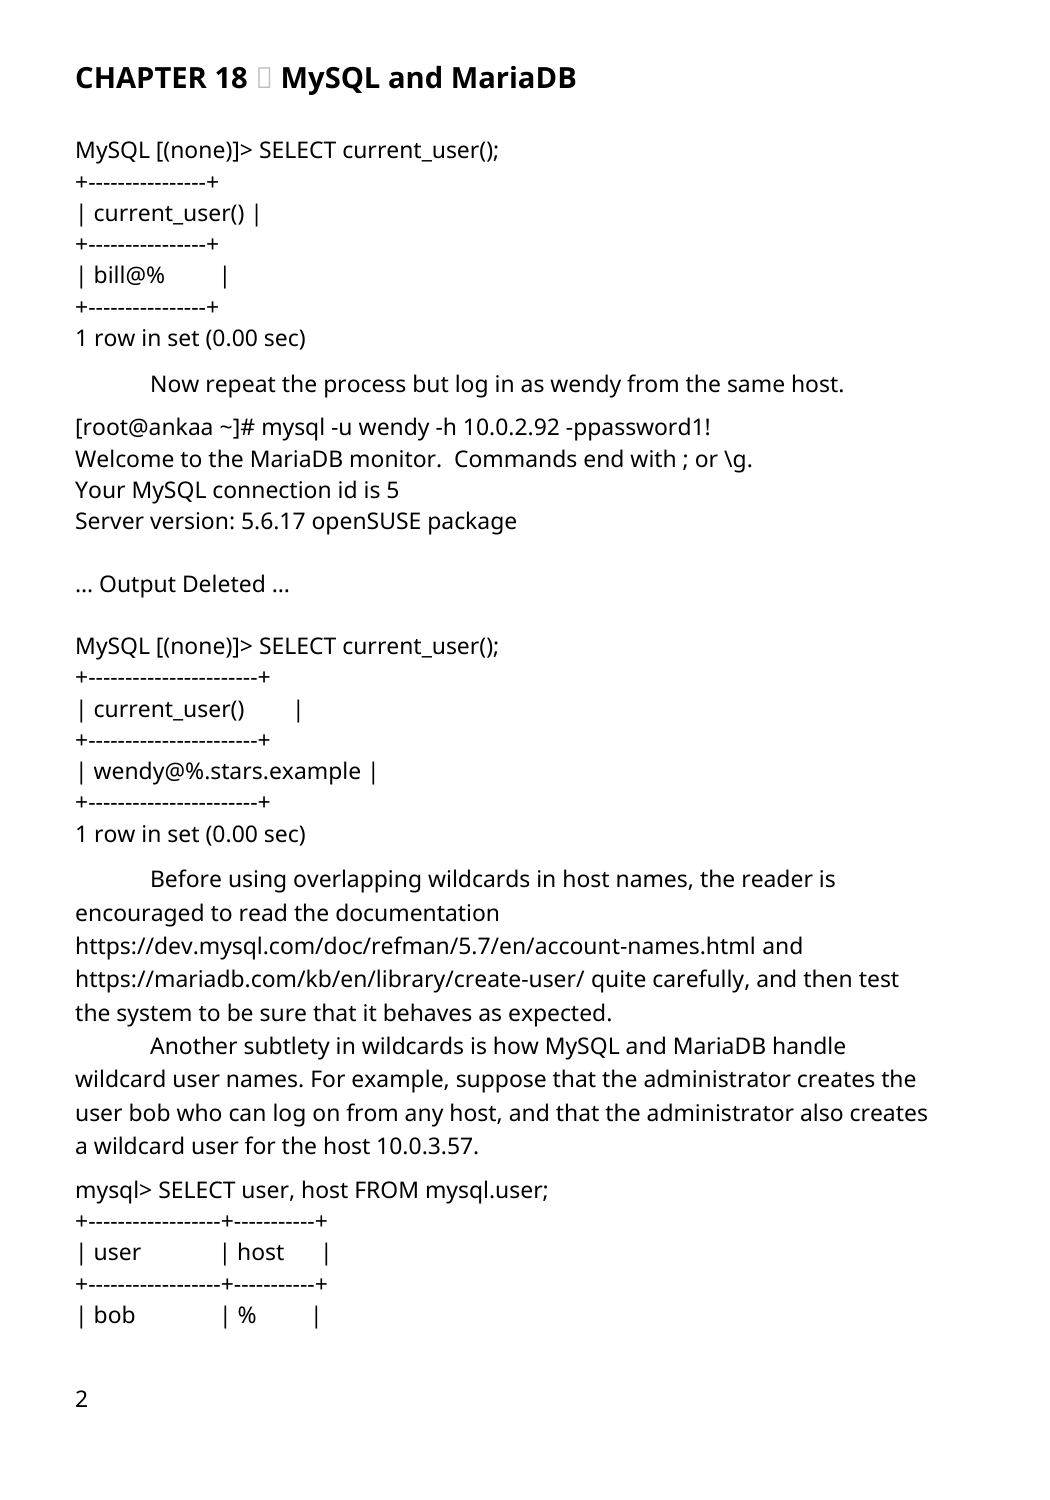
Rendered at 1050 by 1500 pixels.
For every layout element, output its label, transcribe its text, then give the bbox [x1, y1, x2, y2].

text Welcome to the MariaDB monitor. Commands end with ; or \g. [75, 442, 937, 474]
text | bob | % | [75, 1299, 937, 1330]
text +------------------+-----------+ [75, 1205, 937, 1236]
text MySQL [(none)]> SELECT current_user(); [75, 134, 937, 165]
text 1 row in set (0.00 sec) [75, 817, 937, 849]
text Before using overlapping wildcards in host names, the reader is encouraged to read the documentation https://dev.mysql.com/doc/refman/5.7/en/account-names.html and https://mariadb.com/kb/en/library/create-user/ quite carefully, and then test the system to be sure that it behaves as expected. [75, 861, 937, 1028]
text MySQL [(none)]> SELECT current_user(); [75, 630, 937, 661]
text +----------------+ [75, 228, 937, 259]
text | current_user() | [75, 692, 937, 724]
text +-----------------------+ [75, 724, 937, 755]
text | user | host | [75, 1236, 937, 1267]
text | bill@% | [75, 259, 937, 290]
text Now repeat the process but log in as wendy from the same host. [75, 365, 937, 399]
text +----------------+ [75, 165, 937, 197]
text Another subtlety in wildcards is how MySQL and MariaDB handle wildcard user names. For example, suppose that the administrator creates the user bob who can log on from any host, and that the administrator also creates a wildcard user for the host 10.0.3.57. [75, 1028, 937, 1161]
text [root@ankaa ~]# mysql -u wendy -h 10.0.2.92 -ppassword1! [75, 411, 937, 442]
text 1 row in set (0.00 sec) [75, 322, 937, 353]
text | current_user() | [75, 197, 937, 228]
text +------------------+-----------+ [75, 1267, 937, 1299]
text mysql> SELECT user, host FROM mysql.user; [75, 1174, 937, 1205]
text +-----------------------+ [75, 786, 937, 817]
text +-----------------------+ [75, 661, 937, 692]
text Your MySQL connection id is 5 [75, 474, 937, 505]
text +----------------+ [75, 290, 937, 322]
text Server version: 5.6.17 openSUSE package [75, 505, 937, 536]
text … Output Deleted … [75, 567, 937, 599]
text | wendy@%.stars.example | [75, 755, 937, 786]
